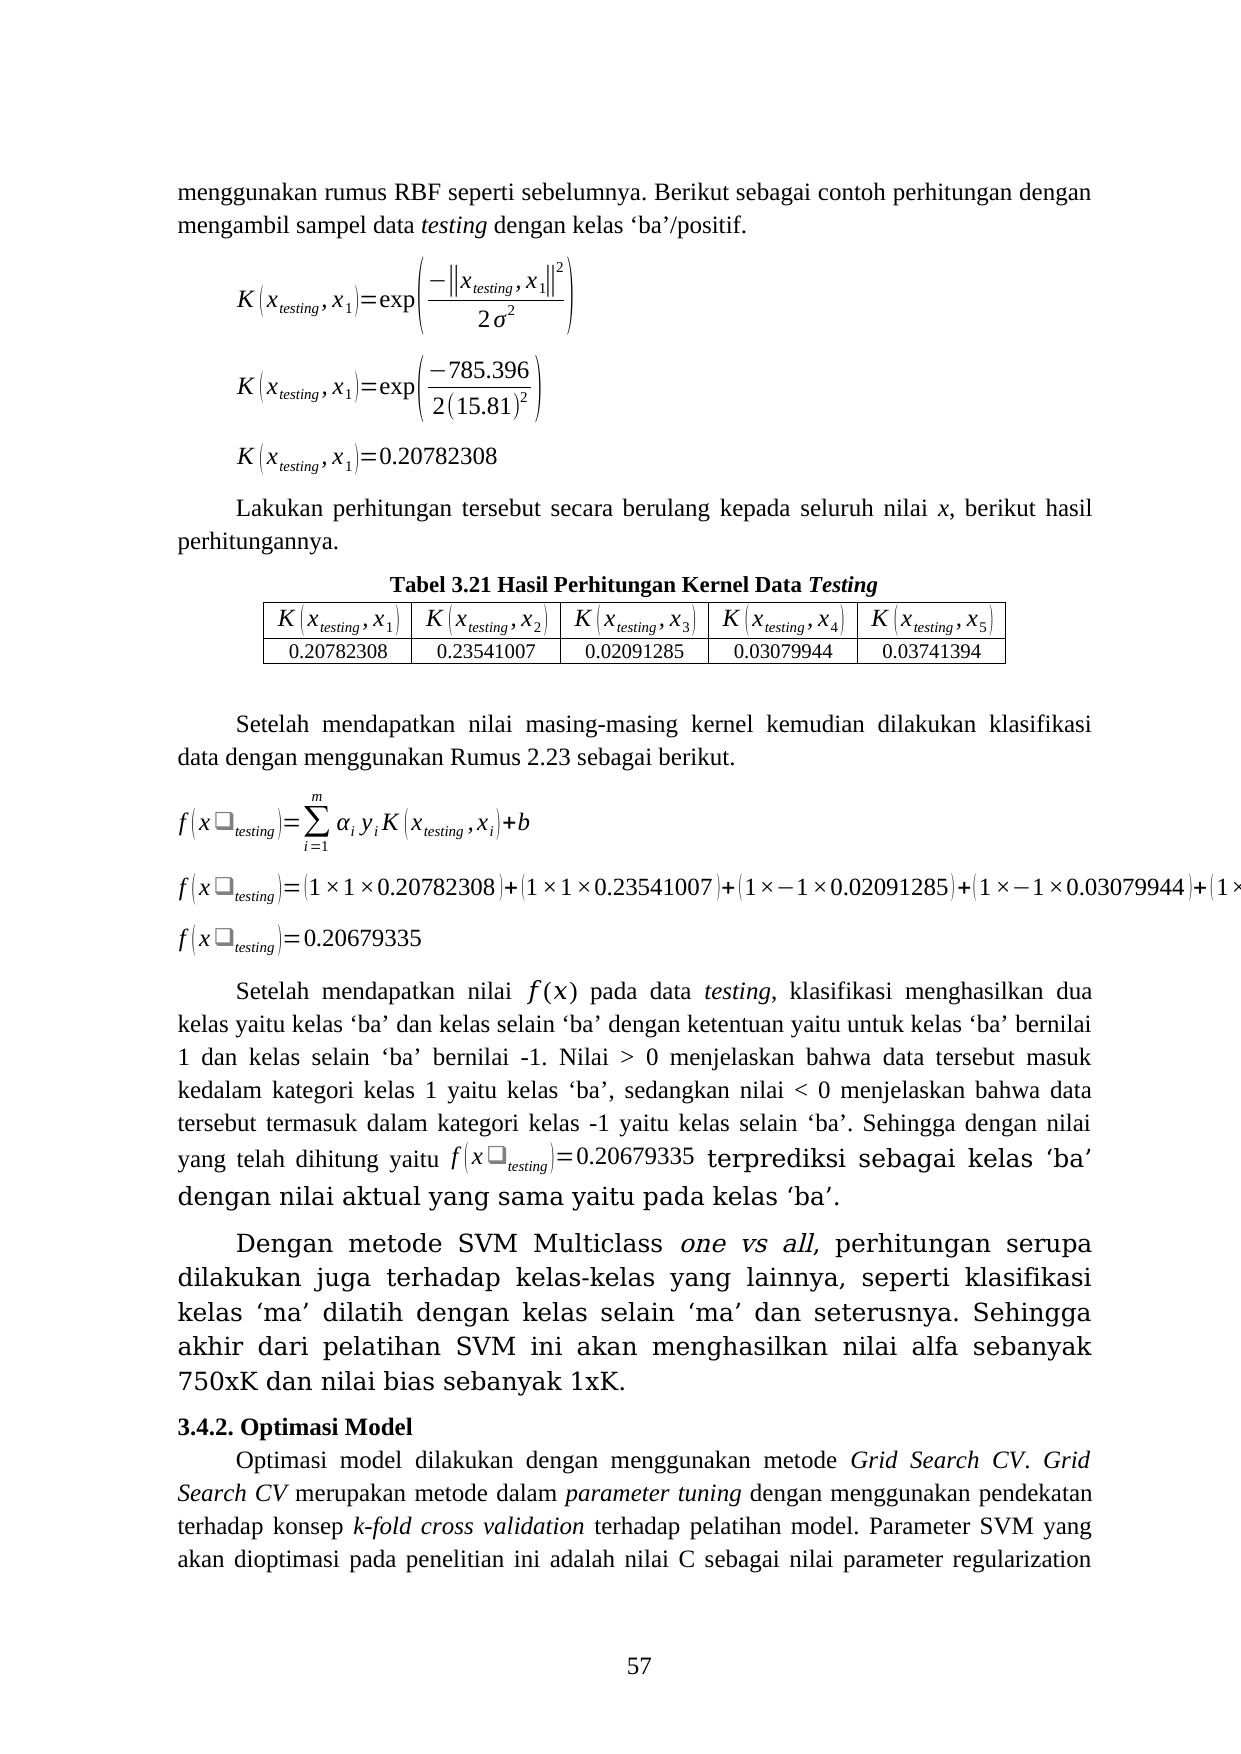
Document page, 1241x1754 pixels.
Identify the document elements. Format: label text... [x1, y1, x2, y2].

table_cell 0.03079944 [709, 639, 857, 663]
text Setelah mendapatkan nilai masing-masing kernel kemudian dilakukan klasifikasi data dengan menggunakan Rumus 2.23 sebagai berikut. [177, 709, 1092, 771]
table_cell 0.03741394 [858, 639, 1005, 663]
text Lakukan perhitungan tersebut secara berulang kepada seluruh nilai x, berikut hasil perhitungannya. [177, 493, 1092, 555]
text Dengan metode SVM Multiclass one vs all, perhitungan serupa dilakukan juga terhadap kelas-kelas yang lainnya, seperti klasifikasi kelas ‘ma’ dilatih dengan kelas selain ‘ma’ dan seterusnya. Sehingga akhir dari pelatihan SVM ini akan menghasilkan nilai alfa sebanyak 750xK dan nilai bias sebanyak 1xK. [177, 1227, 1092, 1395]
table_header [264, 603, 411, 637]
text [177, 1445, 1092, 1573]
table_header [412, 603, 560, 637]
table_header [858, 603, 1005, 637]
table_header [561, 603, 708, 637]
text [177, 177, 1092, 239]
text Setelah mendapatkan nilai 𝑓(𝑥) pada data testing, klasifikasi menghasilkan dua kelas yaitu kelas ‘ba’ dan kelas selain ‘ba’ dengan ketentuan yaitu untuk kelas ‘ba’ bernilai 1 dan kelas selain ‘ba’ bernilai -1. Nilai > 0 menjelaskan bahwa data tersebut masuk kedalam kategori kelas 1 yaitu kelas ‘ba’, sedangkan nilai < 0 menjelaskan bahwa data tersebut termasuk dalam kategori kelas -1 yaitu kelas selain ‘ba’. Sehingga dengan nilai yang telah dihitung yaitu terprediksi sebagai kelas ‘ba’ dengan nilai aktual yang sama yaitu pada kelas ‘ba’. [177, 975, 1092, 1210]
table_cell 0.20782308 [264, 639, 411, 663]
text 3.4.2. Optimasi Model [177, 1412, 1092, 1441]
table_header [709, 603, 857, 637]
table_cell 0.02091285 [561, 639, 708, 663]
table_cell 0.23541007 [412, 639, 560, 663]
